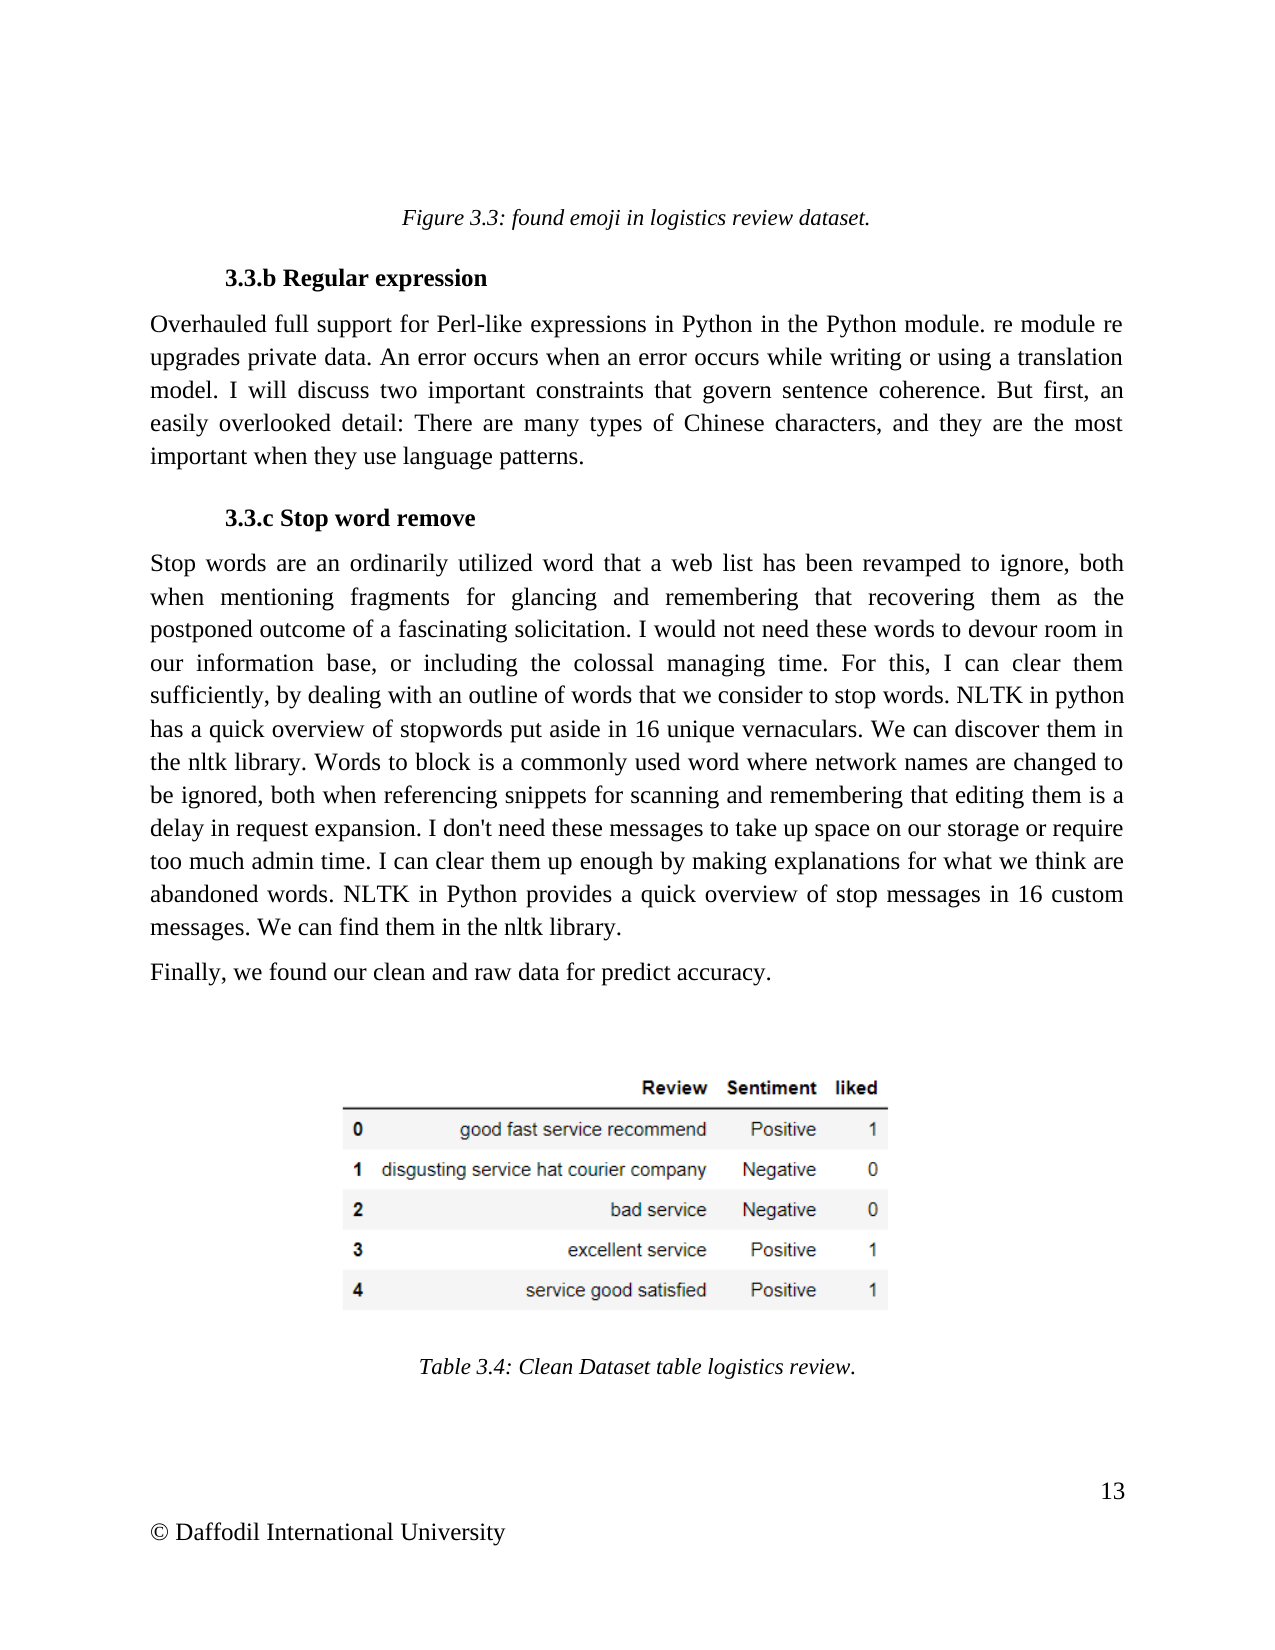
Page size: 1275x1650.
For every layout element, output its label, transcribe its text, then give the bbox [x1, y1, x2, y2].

subtitle 3.3.b Regular expression [225, 263, 1125, 292]
subtitle 3.3.c Stop word remove [225, 503, 1125, 532]
text Finally, we found our clean and raw data for predict accuracy. [150, 957, 1125, 986]
text Stop words are an ordinarily utilized word that a web list has been revamped to ignore, both when mentioning fragments for glancing and remembering that recovering them as the postponed outcome of a fascinating solicitation. I would not need these words to devour room in our information base, or including the colossal managing time. For this, I can clear them sufficiently, by dealing with an outline of words that we consider to stop words. NLTK in python has a quick overview of stopwords put aside in 16 unique vernaculars. We can discover them in the nltk library. Words to block is a commonly used word where network names are changed to be ignored, both when referencing snippets for scanning and remembering that editing them is a delay in request expansion. I don't need these messages to take up space on our storage or require too much admin time. I can clear them up enough by making explanations for what we think are abandoned words. NLTK in Python provides a quick overview of stop messages in 16 custom messages. We can find them in the nltk library. [150, 548, 1125, 941]
picture [333, 1054, 942, 1333]
text Figure 3.3: found emoji in logistics review dataset. [150, 204, 1125, 230]
text Overhauled full support for Perl-like expressions in Python in the Python module. re module re upgrades private data. An error occurs when an error occurs while writing or using a translation model. I will discuss two important constraints that govern sentence coherence. But first, an easily overlooked detail: There are many types of Chinese characters, and they are the most important when they use language patterns. [150, 309, 1125, 469]
